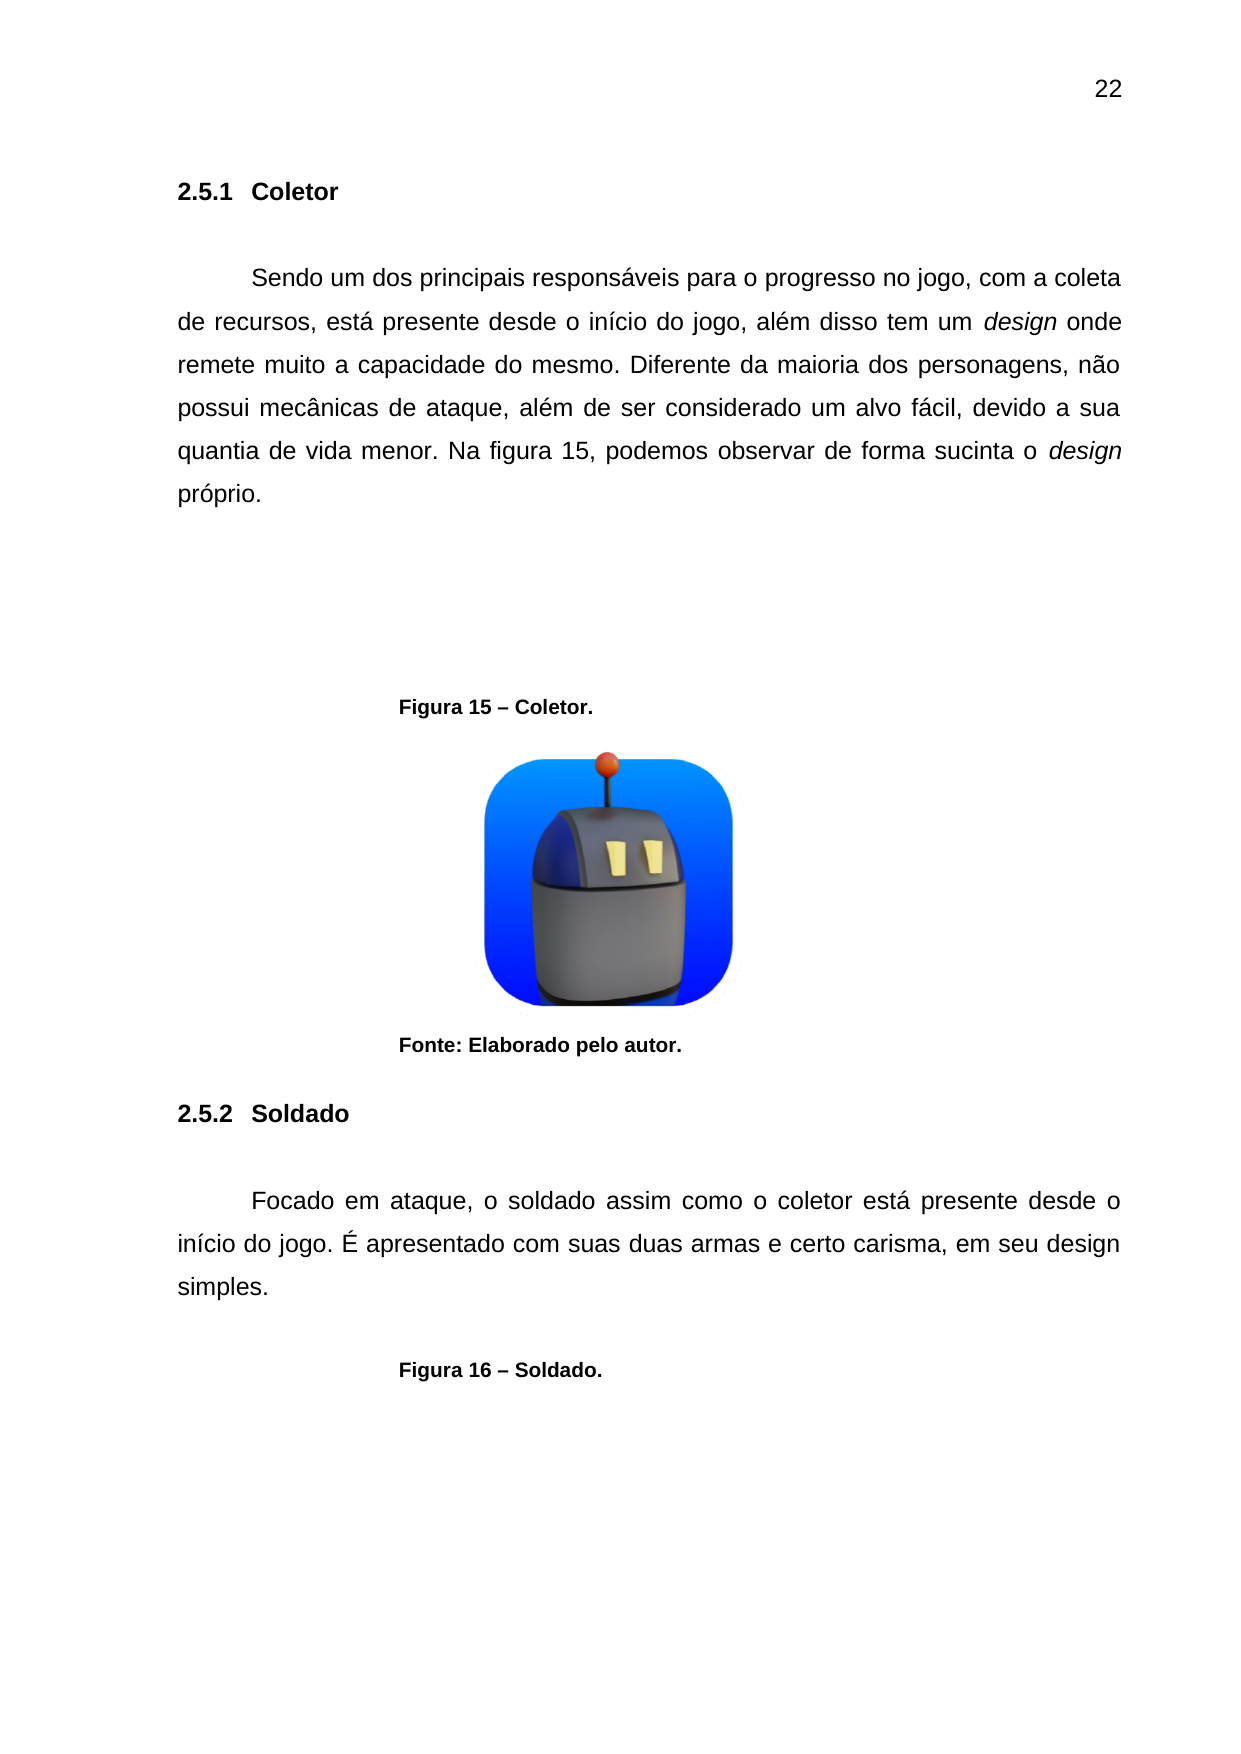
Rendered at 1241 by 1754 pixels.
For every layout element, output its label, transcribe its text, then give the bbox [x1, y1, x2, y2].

text Figura 16 – Soldado. [325, 1358, 1122, 1382]
subtitle 2.5.1 Coletor [177, 177, 1122, 206]
picture [472, 747, 744, 1018]
text Focado em ataque, o soldado assim como o coletor está presente desde o início do jogo. É apresentado com suas duas armas e certo carisma, em seu design simples. [177, 1186, 1122, 1301]
text Figura 15 – Coletor. [325, 695, 1122, 719]
subtitle 2.5.2 Soldado [177, 1099, 1122, 1128]
text Sendo um dos principais responsáveis para o progresso no jogo, com a coleta de recursos, está presente desde o início do jogo, além disso tem um design onde remete muito a capacidade do mesmo. Diferente da maioria dos personagens, não possui mecânicas de ataque, além de ser considerado um alvo fácil, devido a sua quantia de vida menor. Na figura 15, podemos observar de forma sucinta o design próprio. [177, 263, 1122, 508]
text Fonte: Elaborado pelo autor. [325, 1032, 1122, 1056]
